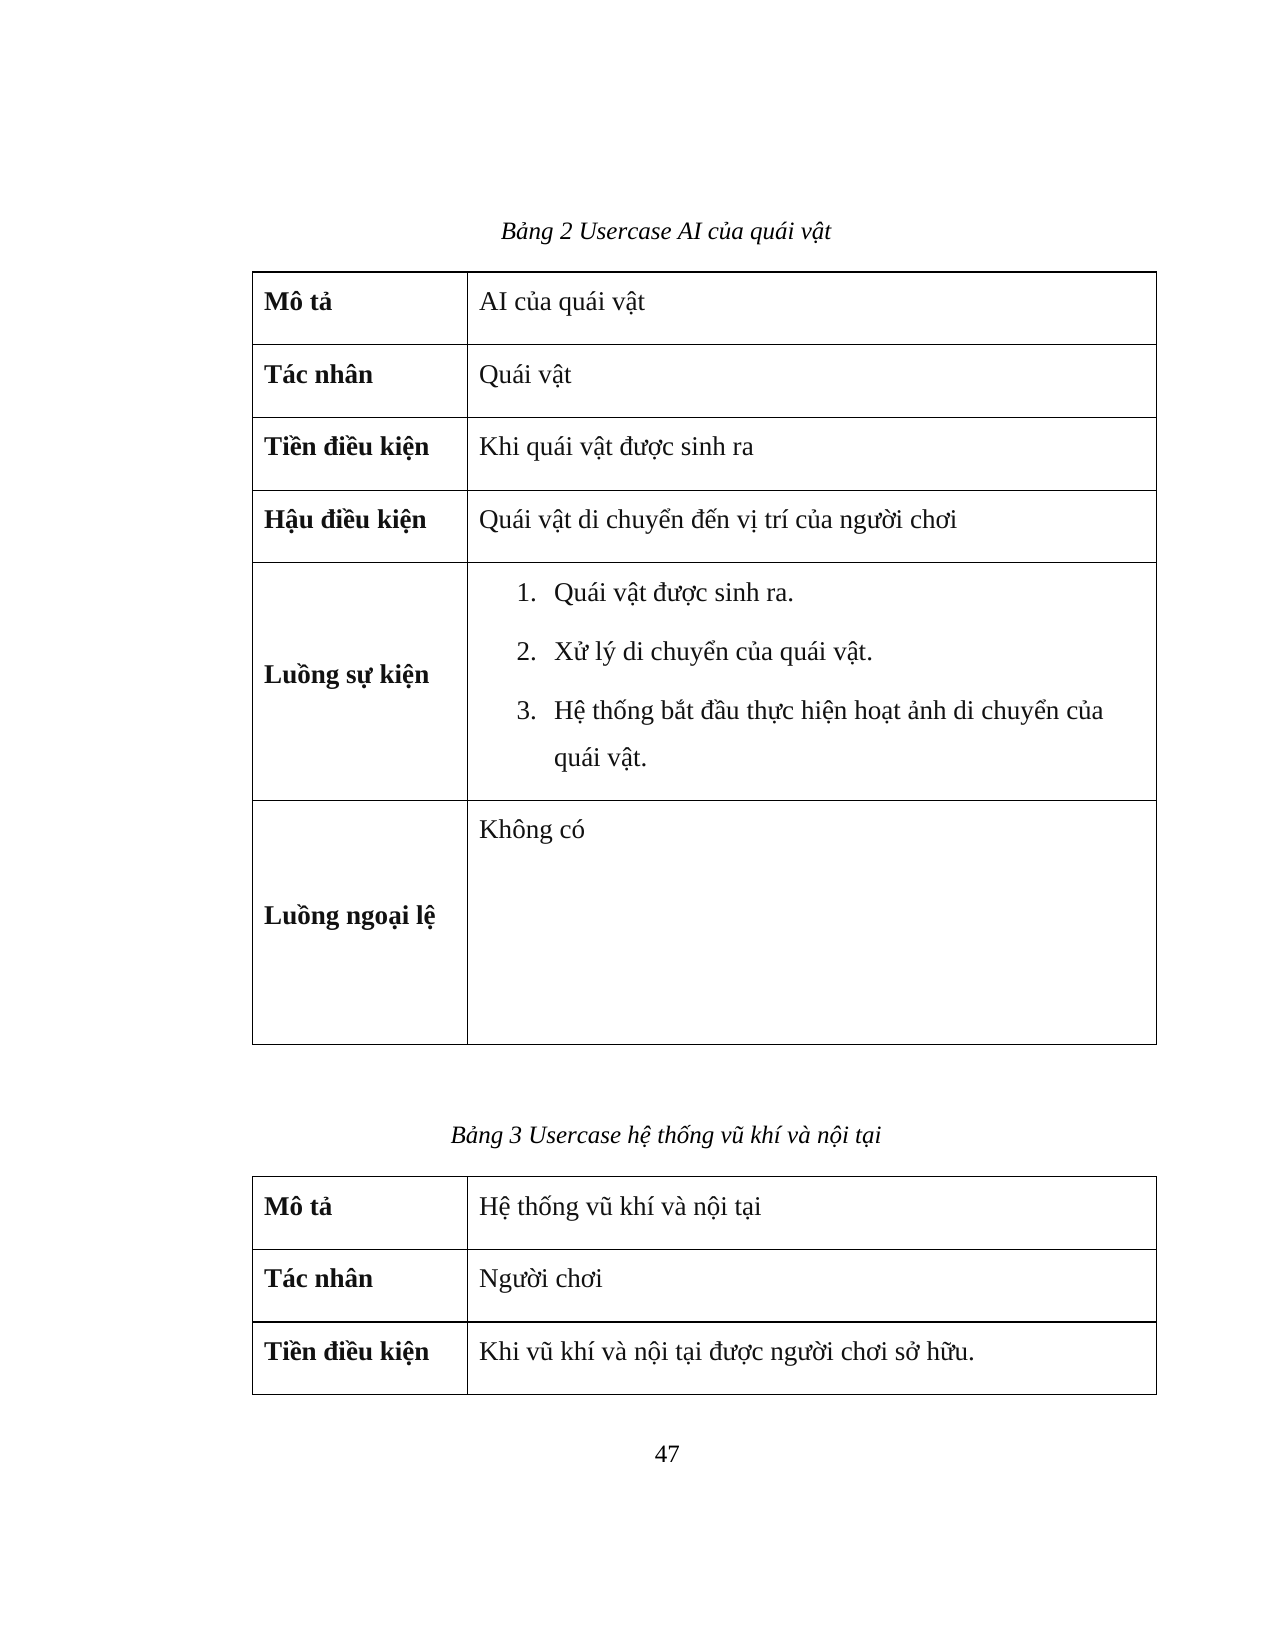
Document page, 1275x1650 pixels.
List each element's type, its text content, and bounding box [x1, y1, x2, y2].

table_header Mô tả [253, 273, 467, 344]
table_cell Quái vật [468, 345, 1156, 417]
table_cell Tác nhân [253, 1250, 467, 1321]
table_cell Không có [468, 801, 1156, 1044]
table_cell Hậu điều kiện [253, 491, 467, 562]
table_header Mô tả [253, 1177, 467, 1249]
table_cell Luồng ngoại lệ [253, 801, 467, 1044]
table_cell Người chơi [468, 1250, 1156, 1321]
table_cell Tiền điều kiện [253, 418, 467, 489]
table_cell Khi quái vật được sinh ra [468, 418, 1156, 489]
table_cell Quái vật di chuyển đến vị trí của người chơi [468, 491, 1156, 562]
table_cell Tiền điều kiện [253, 1323, 467, 1394]
table_header AI của quái vật [468, 273, 1156, 344]
table_cell Khi vũ khí và nội tại được người chơi sở hữu. [468, 1323, 1156, 1394]
table_cell Tác nhân [253, 345, 467, 417]
table_header Hệ thống vũ khí và nội tại [468, 1177, 1156, 1249]
table_cell Luồng sự kiện [253, 563, 467, 800]
table_cell Quái vật được sinh ra. Xử lý di chuyển của quái vật. Hệ thống bắt đầu thực hiện hoạt ảnh di chuyển của quái vật. [468, 563, 1156, 800]
